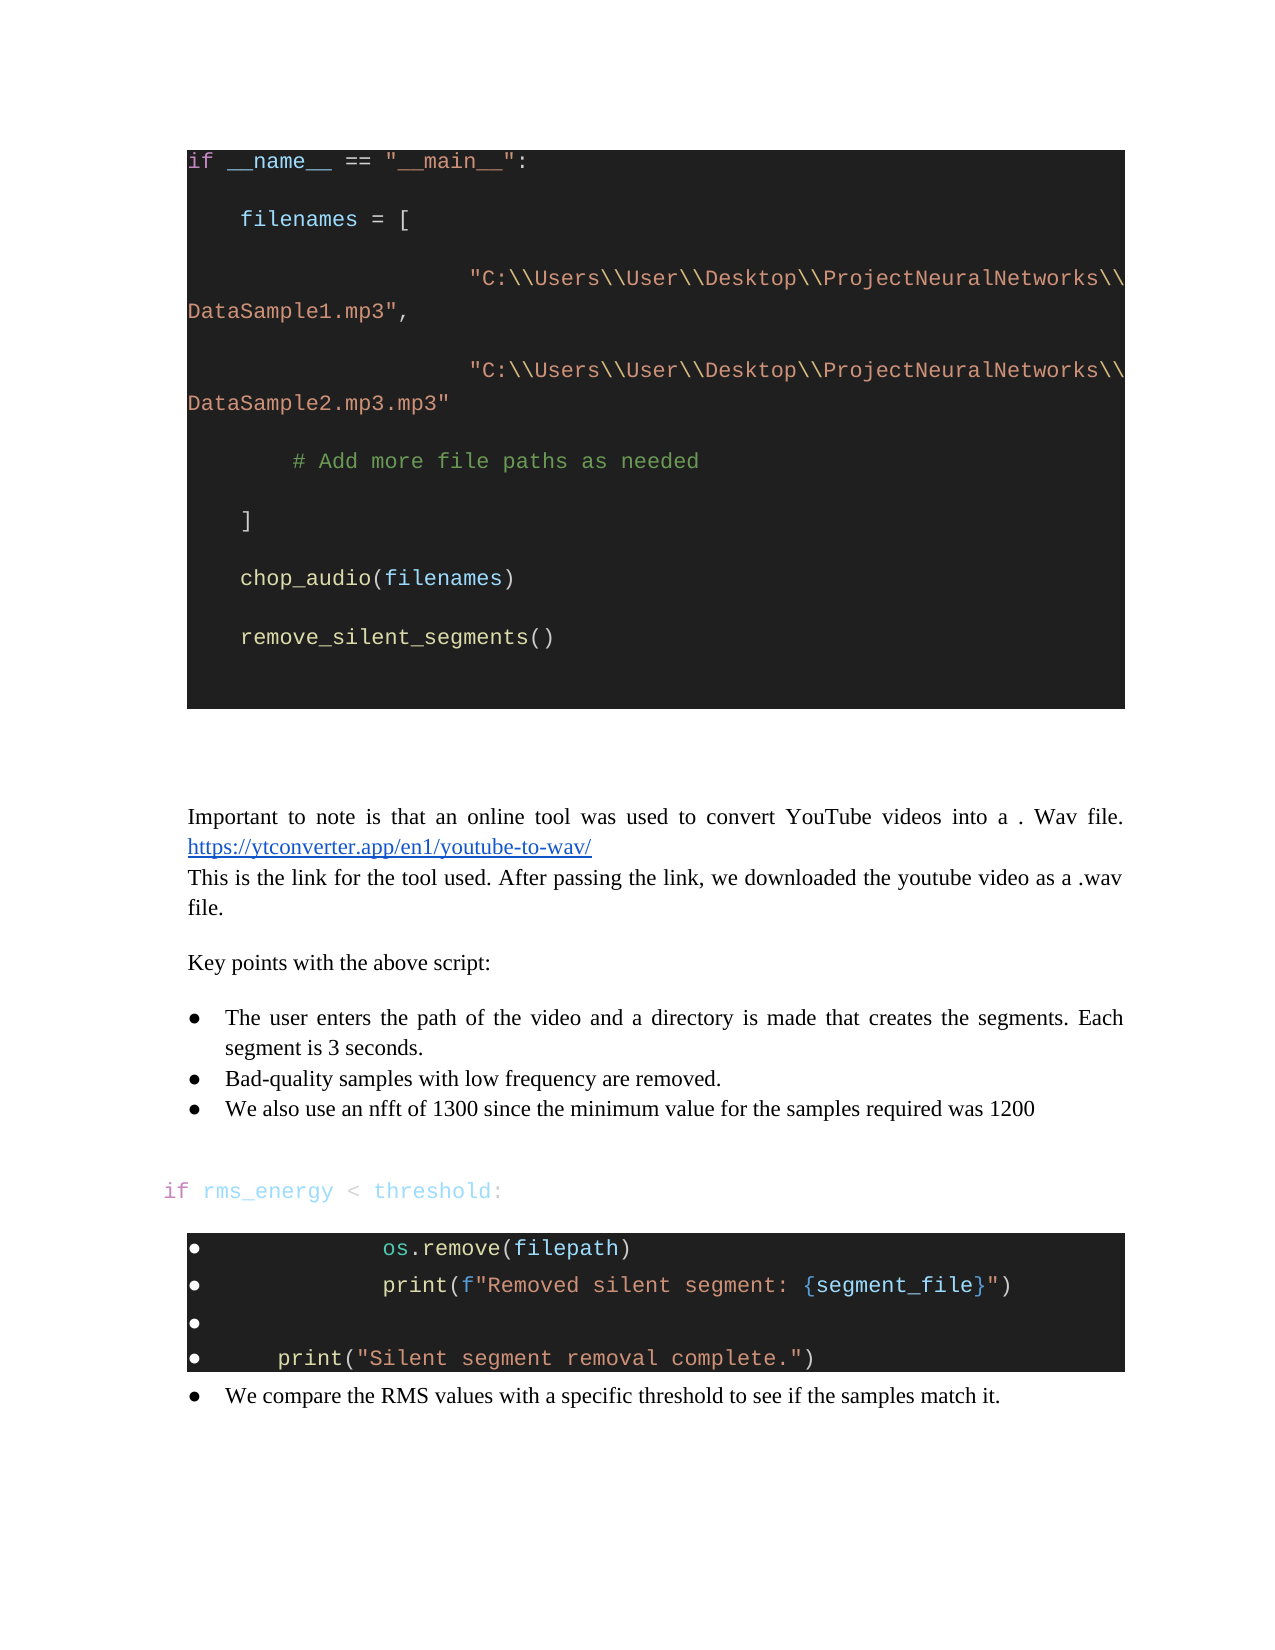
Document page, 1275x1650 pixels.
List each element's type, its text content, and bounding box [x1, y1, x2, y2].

text remove_silent_segments() [187, 626, 1125, 651]
text ] [187, 509, 1125, 534]
list print(f"Removed silent segment: {segment_file}") [187, 1271, 1125, 1299]
text # Add more file paths as needed [187, 451, 1125, 475]
list We also use an nfft of 1300 since the minimum value for the samples required was 1200 [187, 1095, 1125, 1121]
text if rms_energy < threshold: [150, 1150, 1125, 1205]
list The user enters the path of the video and a directory is made that creates the segments. Each segment is 3 seconds. [187, 1004, 1125, 1061]
list Bad-quality samples with low frequency are removed. [187, 1065, 1125, 1091]
text "C:\\Users\\User\\Desktop\\ProjectNeuralNetworks\\DataSample1.mp3", [187, 267, 1125, 325]
text Important to note is that an online tool was used to convert YouTube videos into a . Wav file. https://ytconverter.app/en1/youtube-to-wav/ This is the link for the tool used. After passing the link, we downloaded the youtube video as a .wav file. [187, 743, 1125, 920]
list print("Silent segment removal complete.") [187, 1344, 1125, 1372]
text "C:\\Users\\User\\Desktop\\ProjectNeuralNetworks\\DataSample2.mp3.mp3" [187, 359, 1125, 417]
text if __name__ == "__main__": [187, 150, 1125, 175]
text filenames = [ [187, 208, 1125, 233]
text Key points with the above script: [187, 949, 1125, 975]
text chop_audio(filenames) [187, 567, 1125, 592]
list We compare the RMS values with a specific threshold to see if the samples match it. [187, 1382, 1125, 1408]
list os.remove(filepath) [187, 1233, 1125, 1261]
